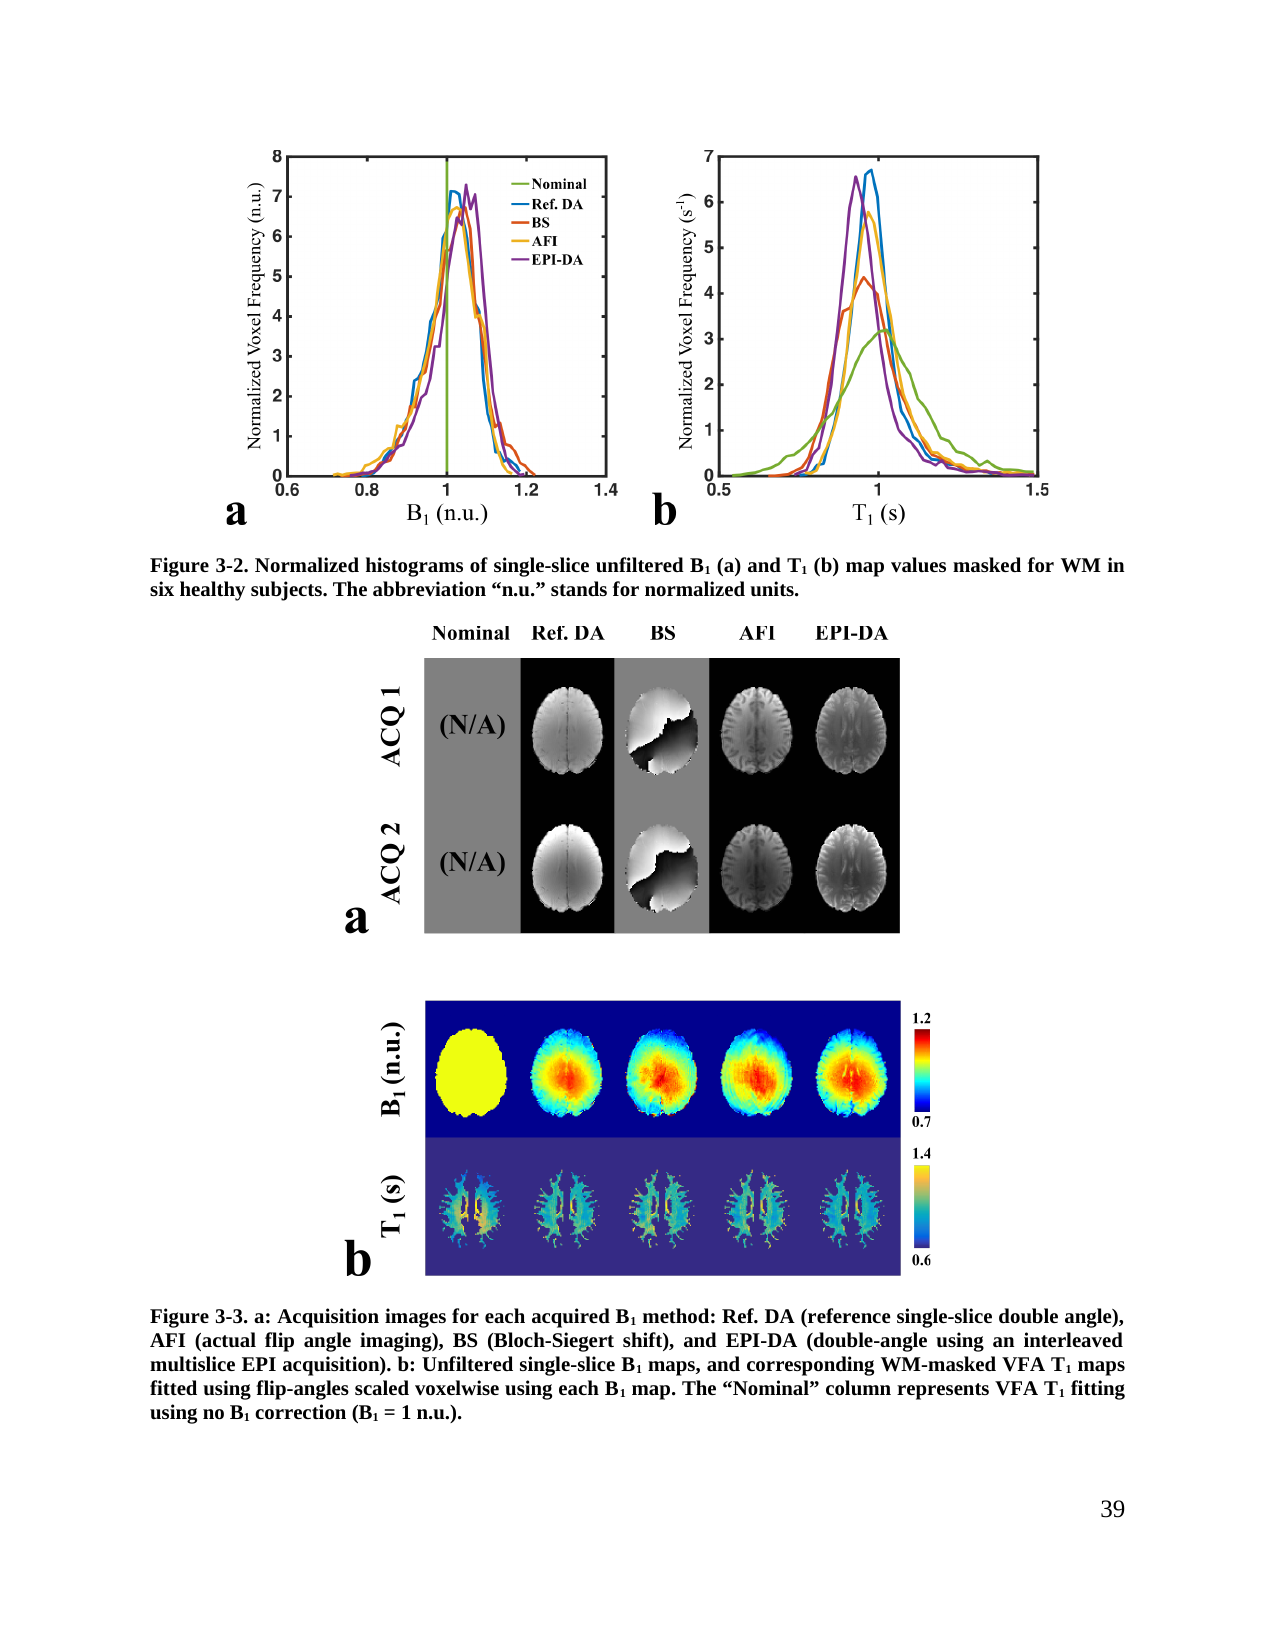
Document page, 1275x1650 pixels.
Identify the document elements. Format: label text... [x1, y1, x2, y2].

text Figure 3-3. a: Acquisition images for each acquired B1 method: Ref. DA (reference single-slice double angle), AFI (actual flip angle imaging), BS (Bloch-Siegert shift), and EPI-DA (double-angle using an interleaved multislice EPI acquisition). b: Unfiltered single-slice B1 maps, and corresponding WM-masked VFA T1 maps fitted using flip-angles scaled voxelwise using each B1 map. The “Nominal” column represents VFA T1 fitting using no B1 correction (B1 = 1 n.u.). [150, 1304, 1125, 1424]
text Figure 3-2. Normalized histograms of single-slice unfiltered B1 (a) and T1 (b) map values masked for WM in six healthy subjects. The abbreviation “n.u.” stands for normalized units. [150, 553, 1125, 601]
picture [344, 626, 931, 1276]
picture [226, 150, 1049, 525]
